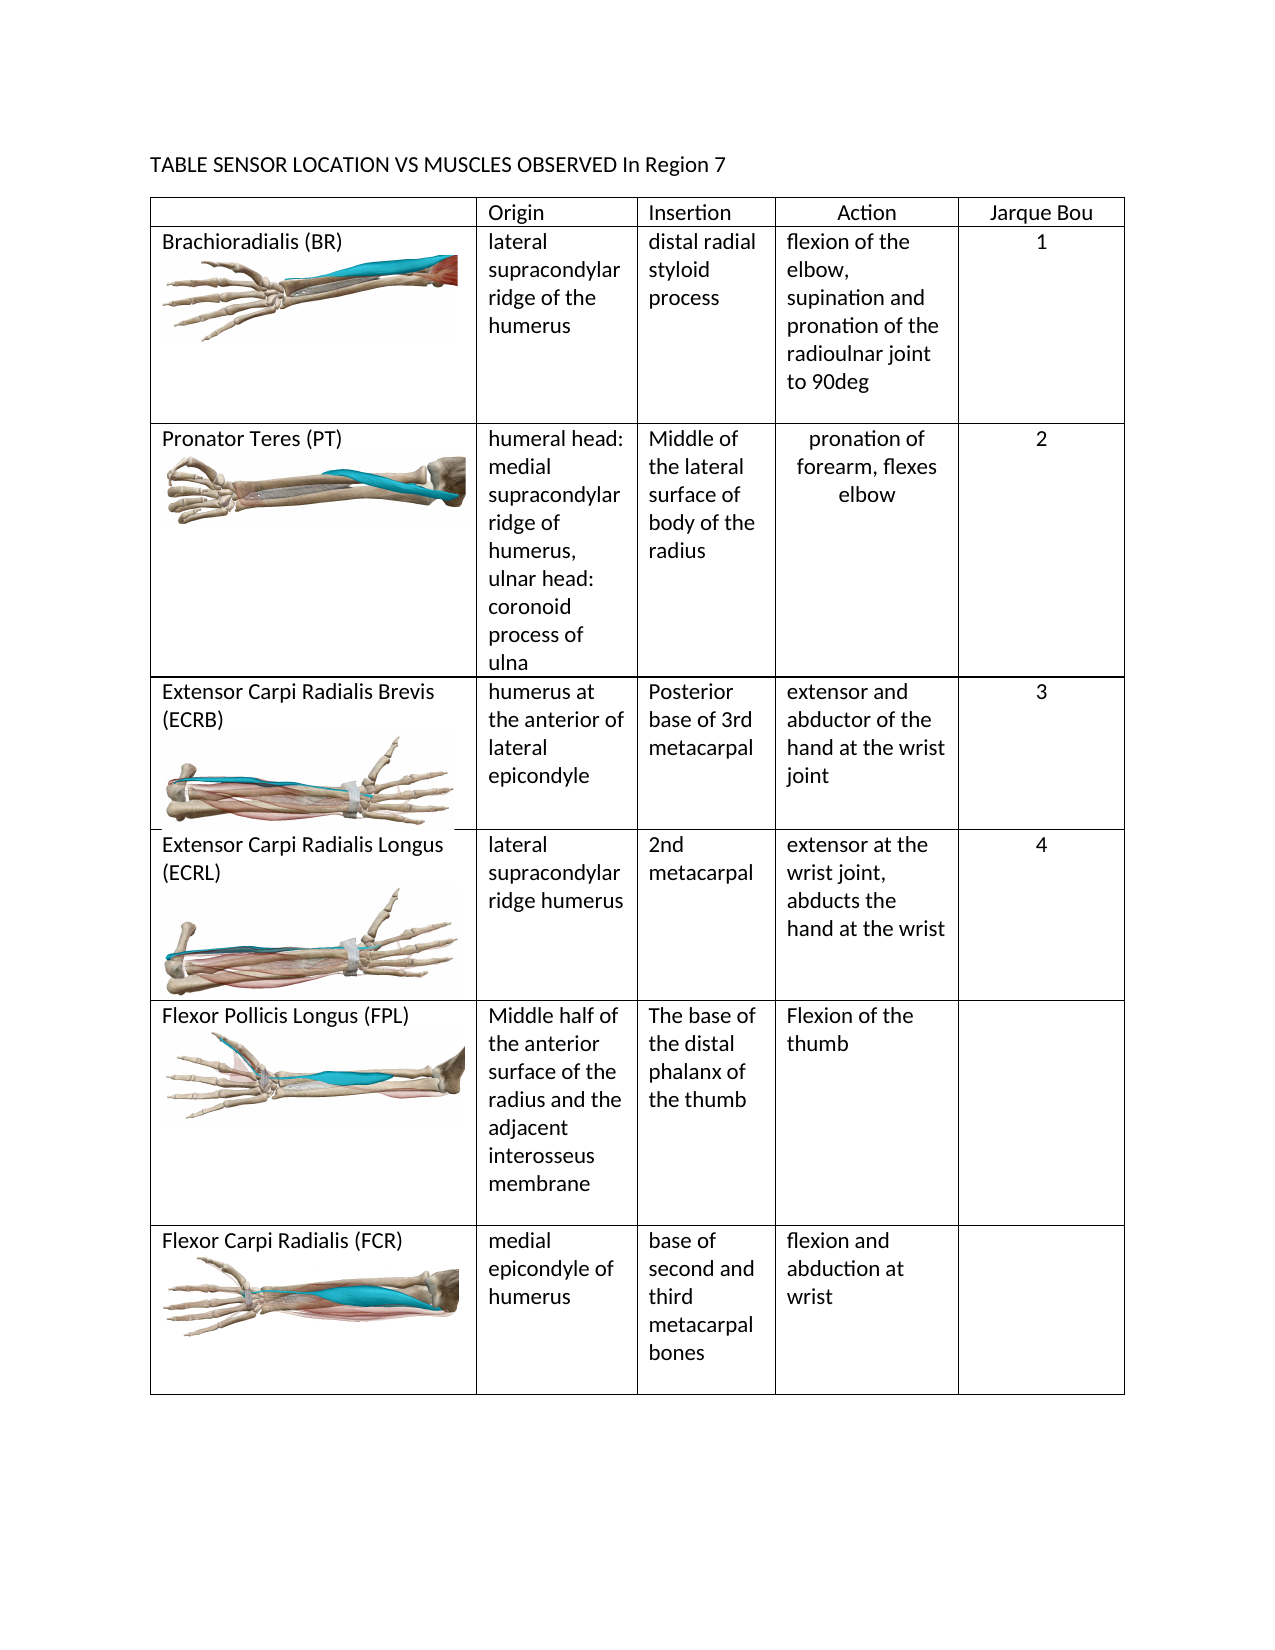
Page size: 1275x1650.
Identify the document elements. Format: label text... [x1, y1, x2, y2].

table_cell extensor at the wrist joint, abducts the hand at the wrist [776, 830, 958, 1000]
table_cell [959, 1001, 1124, 1225]
table_header Action [776, 198, 958, 226]
table_cell flexion and abduction at wrist [776, 1226, 958, 1394]
table_cell 2nd metacarpal [638, 830, 775, 1000]
table_cell 1 [959, 227, 1124, 423]
table_cell base of second and third metacarpal bones [638, 1226, 775, 1394]
picture [161, 452, 466, 526]
table_cell Flexor Carpi Radialis (FCR) [151, 1226, 476, 1394]
table_cell lateral supracondylar ridge of the humerus [477, 227, 637, 423]
picture [161, 1028, 465, 1122]
table_header [151, 198, 476, 226]
table_cell Pronator Teres (PT) [151, 424, 476, 676]
table_cell humerus at the anterior of lateral epicondyle [477, 678, 637, 829]
table_cell Extensor Carpi Radialis Brevis (ECRB) [151, 678, 476, 829]
table_cell flexion of the elbow, supination and pronation of the radioulnar joint to 90deg [776, 227, 958, 423]
text TABLE SENSOR LOCATION VS MUSCLES OBSERVED In Region 7 [150, 150, 1125, 178]
picture [161, 255, 458, 344]
table_cell lateral supracondylar ridge humerus [477, 830, 637, 1000]
table_cell 2 [959, 424, 1124, 676]
table_cell The base of the distal phalanx of the thumb [638, 1001, 775, 1225]
table_cell Brachioradialis (BR) [151, 227, 476, 423]
table_cell Flexion of the thumb [776, 1001, 958, 1225]
table_cell Middle half of the anterior surface of the radius and the adjacent interosseus membrane [477, 1001, 637, 1225]
table_cell Flexor Pollicis Longus (FPL) [151, 1001, 476, 1225]
table_cell 4 [959, 830, 1124, 1000]
table_cell Extensor Carpi Radialis Longus (ECRL) [151, 830, 476, 1000]
picture [161, 733, 455, 830]
table_header Jarque Bou [959, 198, 1124, 226]
table_cell medial epicondyle of humerus [477, 1226, 637, 1394]
picture [161, 886, 462, 1000]
table_cell distal radial styloid process [638, 227, 775, 423]
picture [161, 1254, 459, 1338]
table_cell humeral head: medial supracondylar ridge of humerus, ulnar head: coronoid process of ulna [477, 424, 637, 676]
table_cell Posterior base of 3rd metacarpal [638, 678, 775, 829]
table_header Insertion [638, 198, 775, 226]
table_cell [959, 1226, 1124, 1394]
table_cell extensor and abductor of the hand at the wrist joint [776, 678, 958, 829]
table_cell Middle of the lateral surface of body of the radius [638, 424, 775, 676]
table_header Origin [477, 198, 637, 226]
table_cell pronation of forearm, flexes elbow [776, 424, 958, 676]
table_cell 3 [959, 678, 1124, 829]
